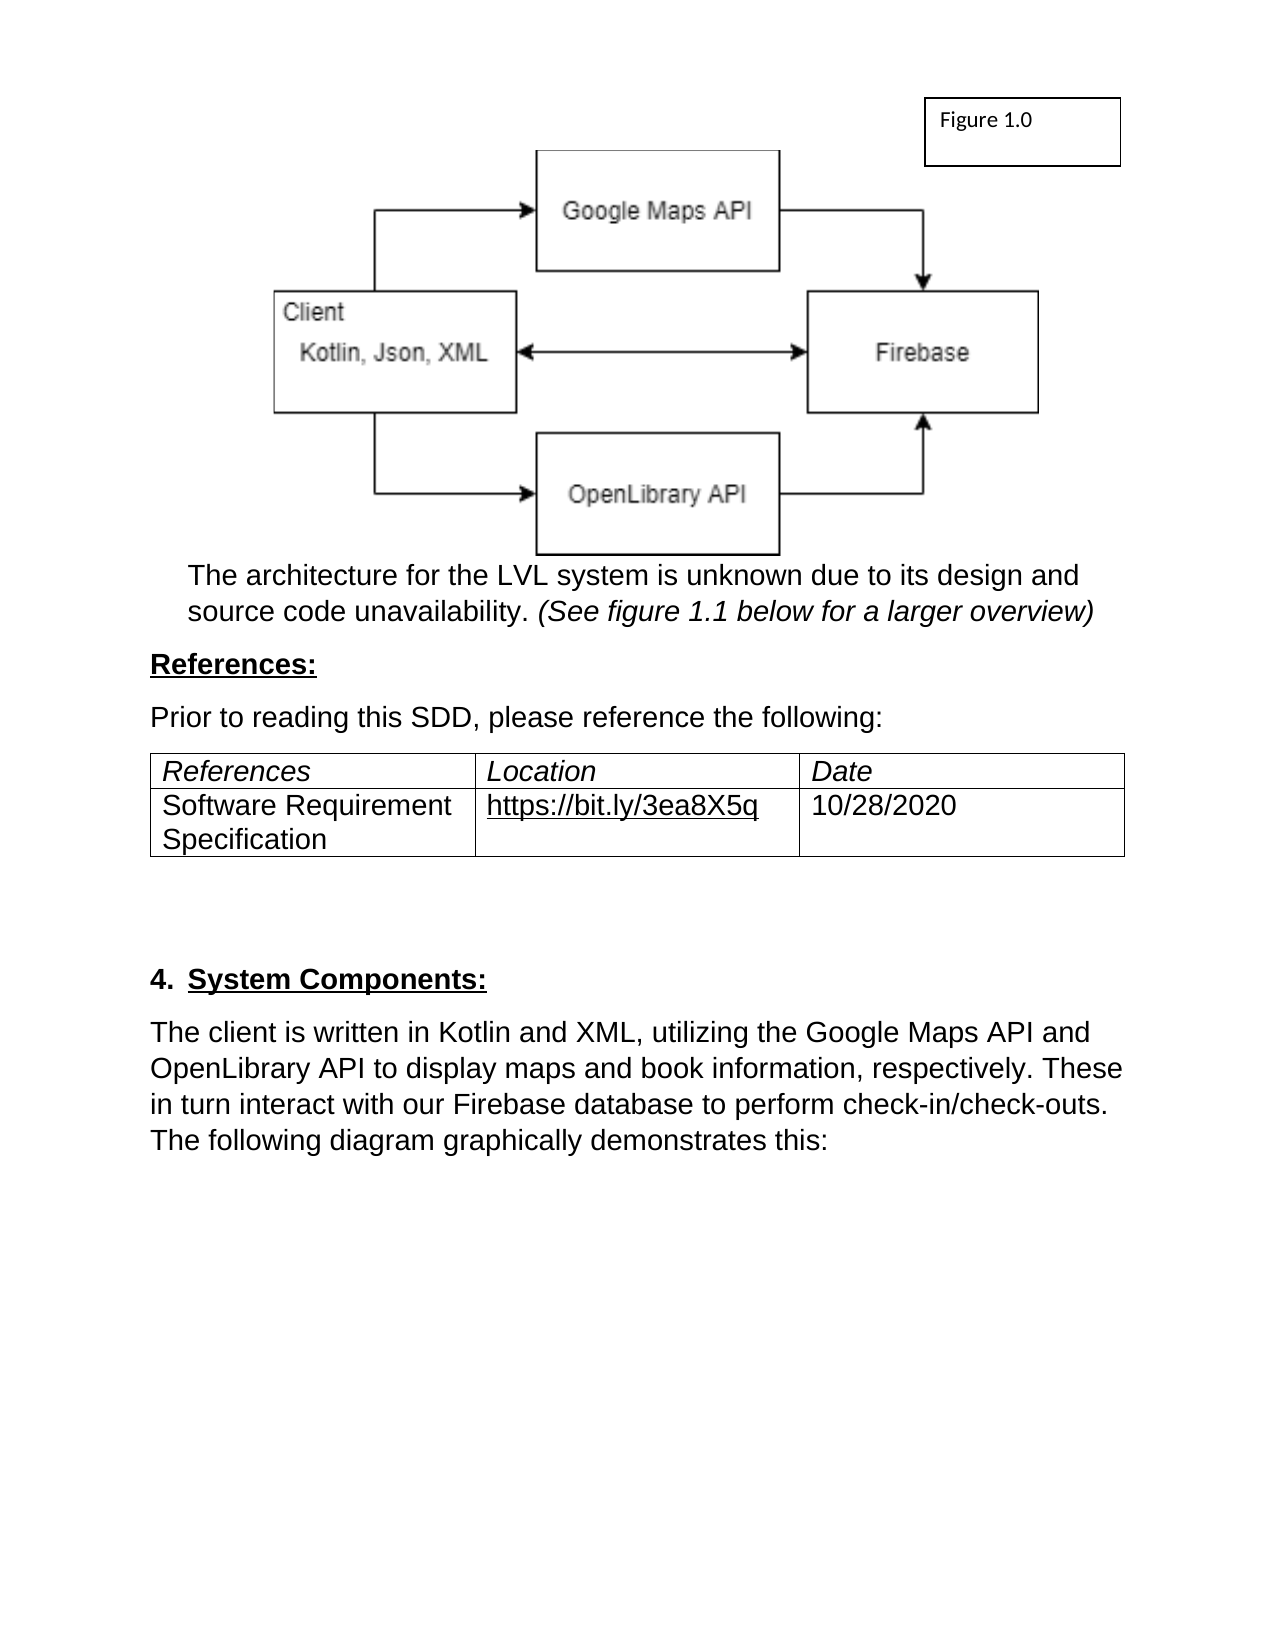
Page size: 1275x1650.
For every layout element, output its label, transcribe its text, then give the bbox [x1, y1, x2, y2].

table_header Date [800, 754, 1124, 787]
text Prior to reading this SDD, please reference the following: [150, 700, 1125, 733]
text References: [150, 647, 1125, 681]
table_cell Software Requirement Specification [151, 789, 475, 856]
text The client is written in Kotlin and XML, utilizing the Google Maps API and OpenLibrary API to display maps and book information, respectively. These in turn interact with our Firebase database to perform check-in/check-outs. The following diagram graphically demonstrates this: [150, 1015, 1125, 1157]
table_cell https://bit.ly/3ea8X5q [476, 789, 799, 856]
table_cell 10/28/2020 [800, 789, 1124, 856]
picture [273, 150, 1039, 556]
list The architecture for the LVL system is unknown due to its design and source code unavailability. (See figure 1.1 below for a larger overview) [187, 558, 1125, 628]
list System Components: [150, 962, 1125, 996]
table_header Location [476, 754, 799, 787]
table_header References [151, 754, 475, 787]
